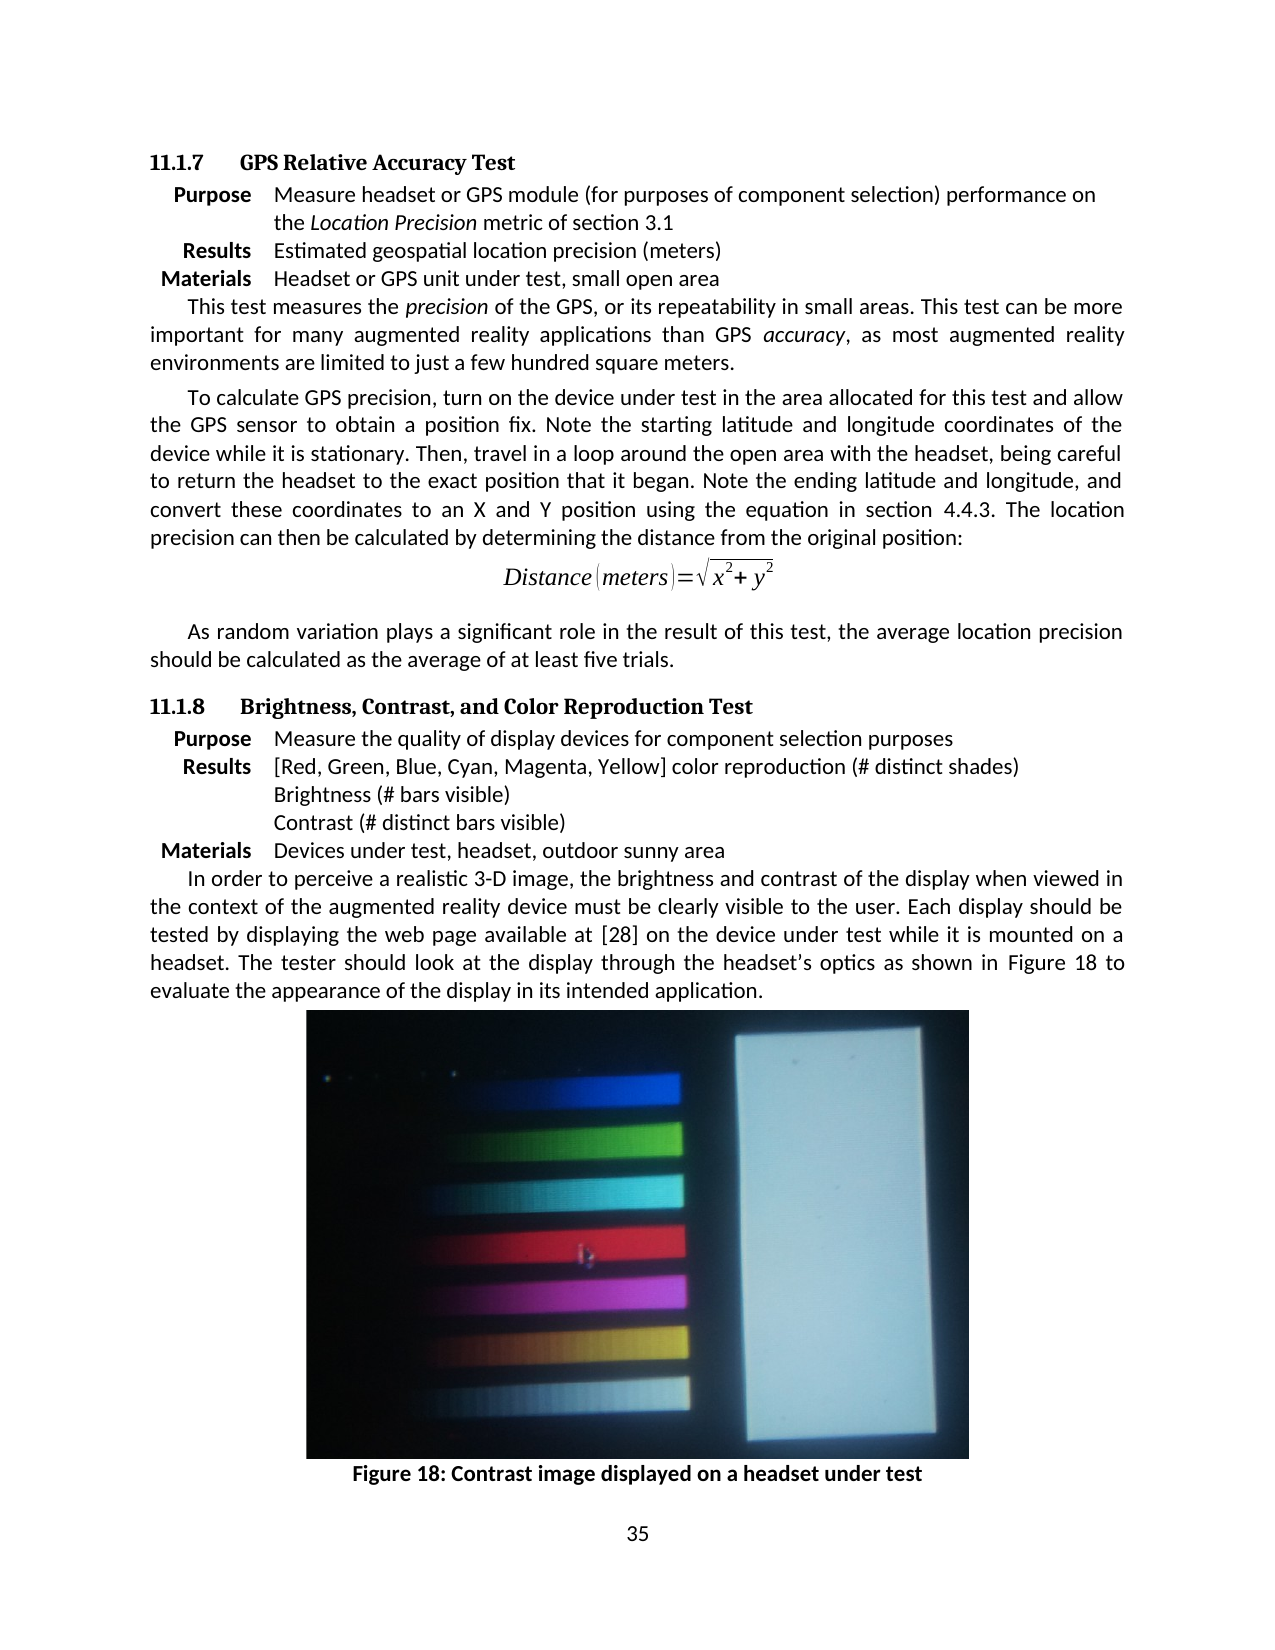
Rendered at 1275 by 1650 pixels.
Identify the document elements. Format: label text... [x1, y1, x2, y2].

text Figure 18: Contrast image displayed on a headset under test [150, 1459, 1125, 1487]
subtitle Brightness, Contrast, and Color Reproduction Test [150, 694, 1125, 720]
table_header Purpose [139, 724, 262, 752]
table_header Purpose [139, 180, 262, 236]
text This test measures the precision of the GPS, or its repeatability in small areas. This test can be more important for many augmented reality applications than GPS accuracy, as most augmented reality environments are limited to just a few hundred square meters. [150, 292, 1125, 376]
table_cell Materials [139, 264, 262, 292]
table_cell Devices under test, headset, outdoor sunny area [263, 836, 1136, 864]
table_cell Materials [139, 836, 262, 864]
text As random variation plays a significant role in the result of this test, the average location precision should be calculated as the average of at least five trials. [150, 617, 1125, 673]
table_cell Results [139, 752, 262, 836]
subtitle GPS Relative Accuracy Test [150, 150, 1125, 176]
table_cell Estimated geospatial location precision (meters) [263, 236, 1136, 264]
text To calculate GPS precision, turn on the device under test in the area allocated for this test and allow the GPS sensor to obtain a position fix. Note the starting latitude and longitude coordinates of the device while it is stationary. Then, travel in a loop around the open area with the headset, being careful to return the headset to the exact position that it began. Note the ending latitude and longitude, and convert these coordinates to an X and Y position using the equation in section 4.4.3. The location precision can then be calculated by determining the distance from the original position: [150, 383, 1125, 551]
table_header Measure the quality of display devices for component selection purposes [263, 724, 1136, 752]
table_cell Results [139, 236, 262, 264]
table_header Measure headset or GPS module (for purposes of component selection) performance on the Location Precision metric of section 3.1 [263, 180, 1136, 236]
table_cell [Red, Green, Blue, Cyan, Magenta, Yellow] color reproduction (# distinct shades) Brightness (# bars visible) Contrast (# distinct bars visible) [263, 752, 1136, 836]
picture [306, 1010, 969, 1459]
text In order to perceive a realistic 3-D image, the brightness and contrast of the display when viewed in the context of the augmented reality device must be clearly visible to the user. Each display should be tested by displaying the web page available at on the device under test while it is mounted on a headset. The tester should look at the display through the headset’s optics as shown in Figure 18 to evaluate the appearance of the display in its intended application. [150, 864, 1125, 1004]
table_cell Headset or GPS unit under test, small open area [263, 264, 1136, 292]
